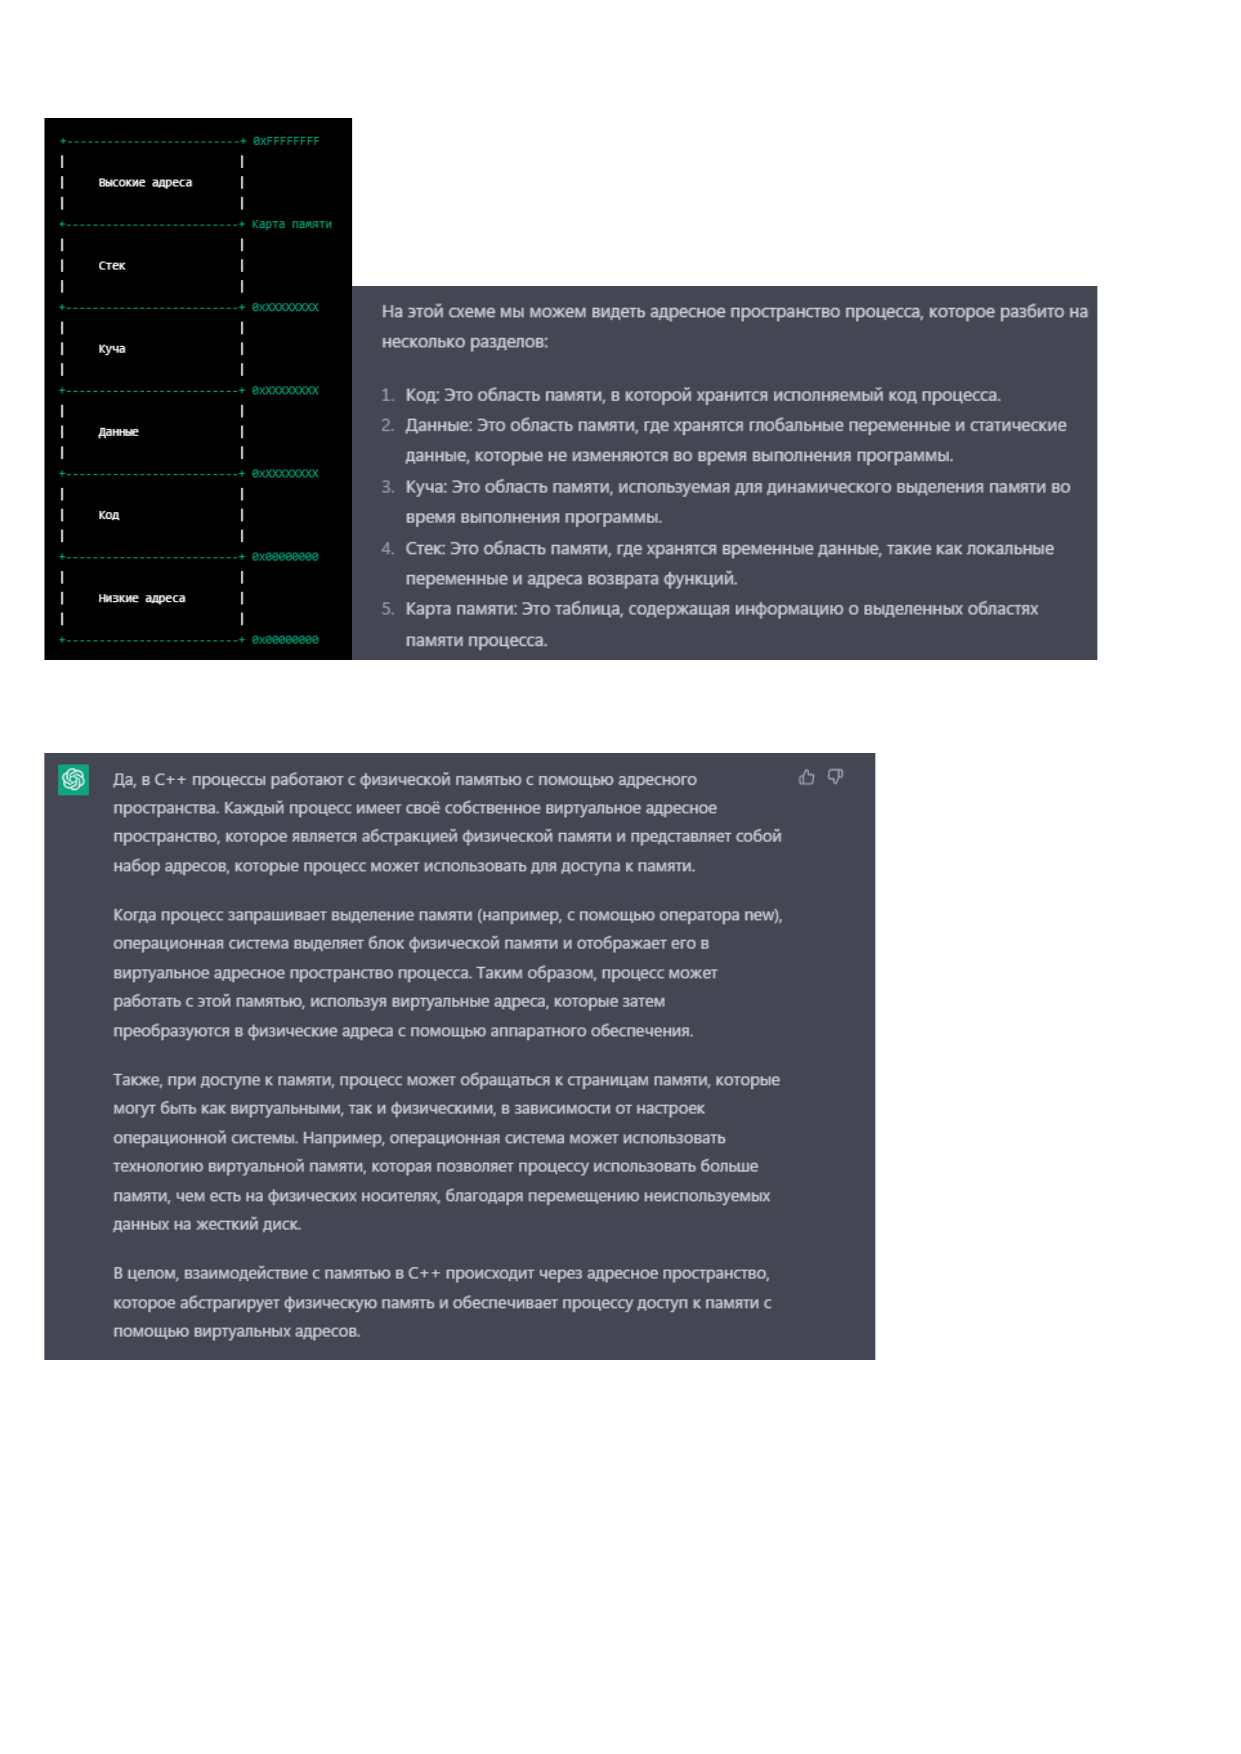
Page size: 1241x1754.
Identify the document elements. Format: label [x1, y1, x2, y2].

picture [44, 753, 876, 1360]
picture [44, 118, 1098, 660]
